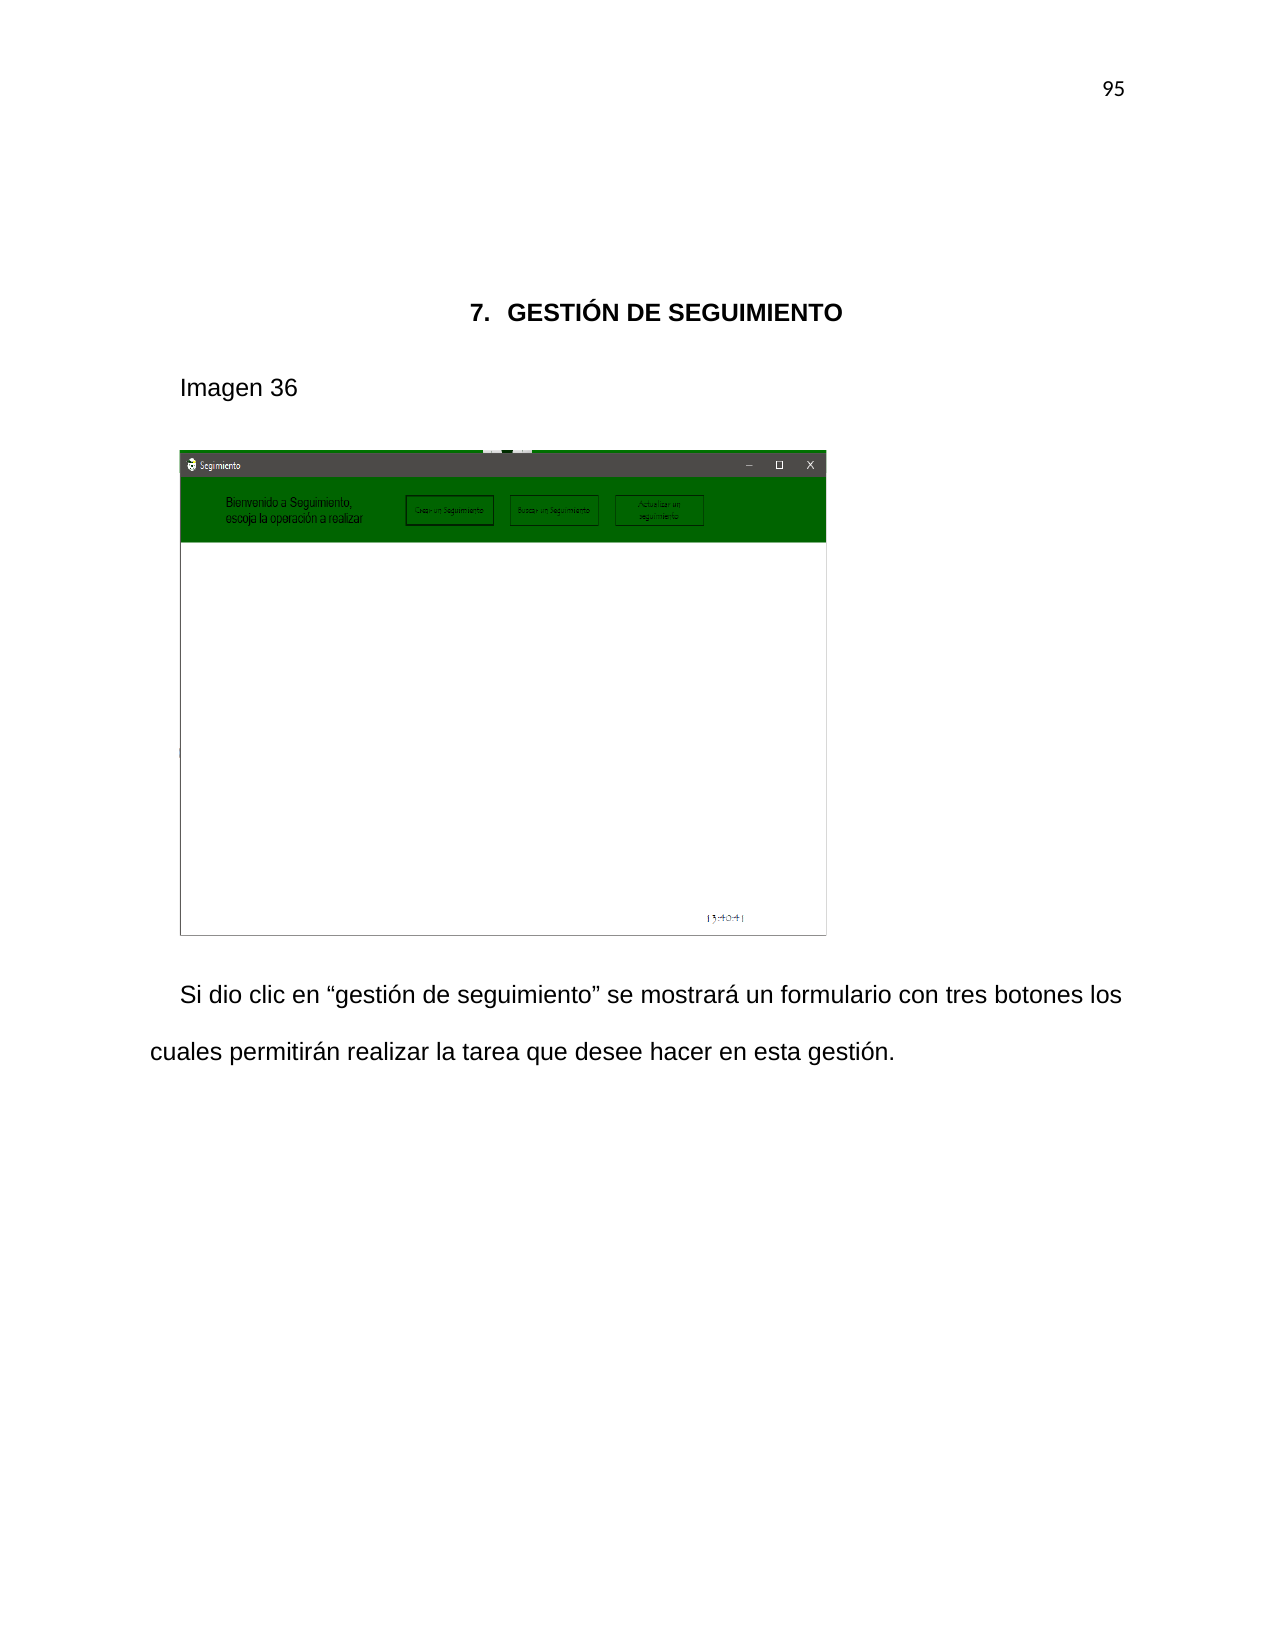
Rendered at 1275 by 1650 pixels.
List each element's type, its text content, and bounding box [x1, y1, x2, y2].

text Si dio clic en “gestión de seguimiento” se mostrará un formulario con tres botones los cuales permitirán realizar la tarea que desee hacer en esta gestión. [150, 980, 1125, 1066]
list GESTIÓN DE SEGUIMIENTO [187, 298, 1125, 327]
picture [179, 450, 827, 936]
text Imagen 36 [150, 372, 1125, 401]
